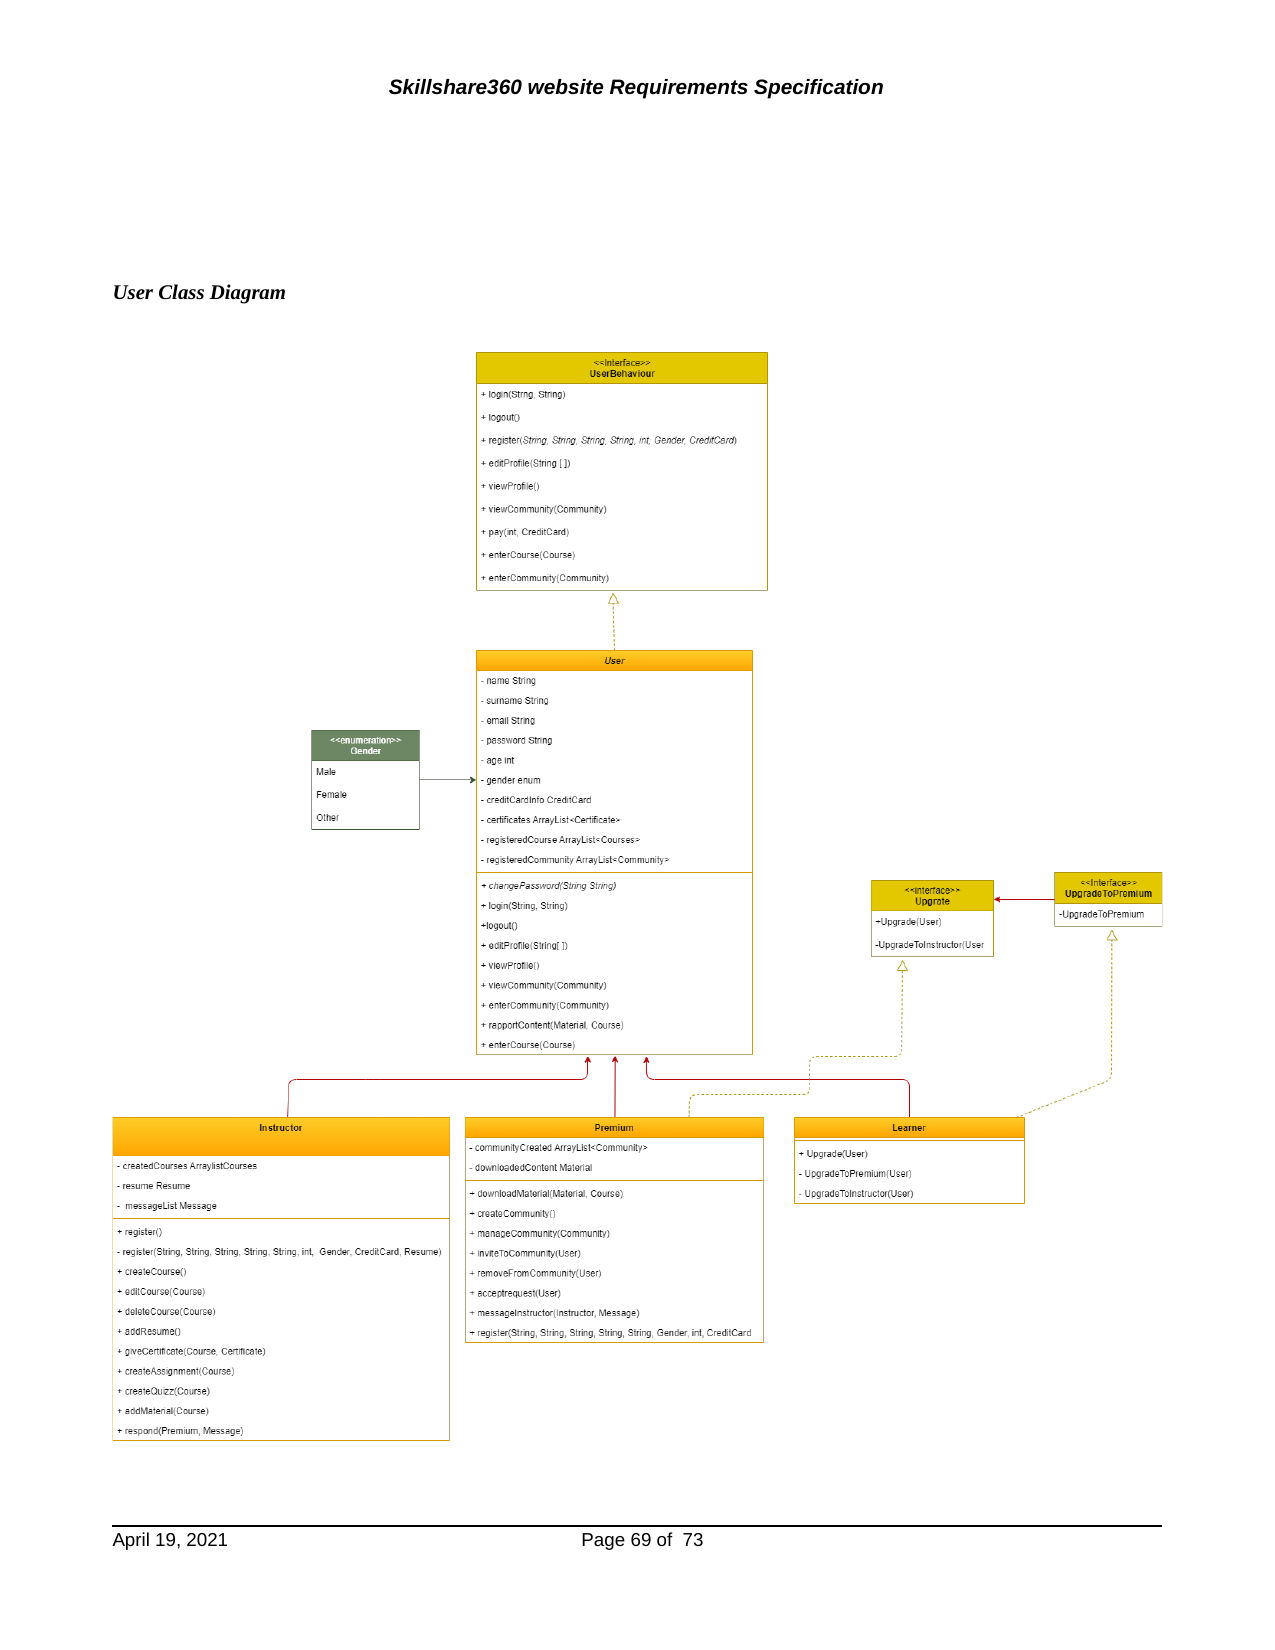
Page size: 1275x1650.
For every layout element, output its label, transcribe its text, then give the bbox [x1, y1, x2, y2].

picture [112, 352, 1163, 1443]
text User Class Diagram [112, 280, 1162, 304]
